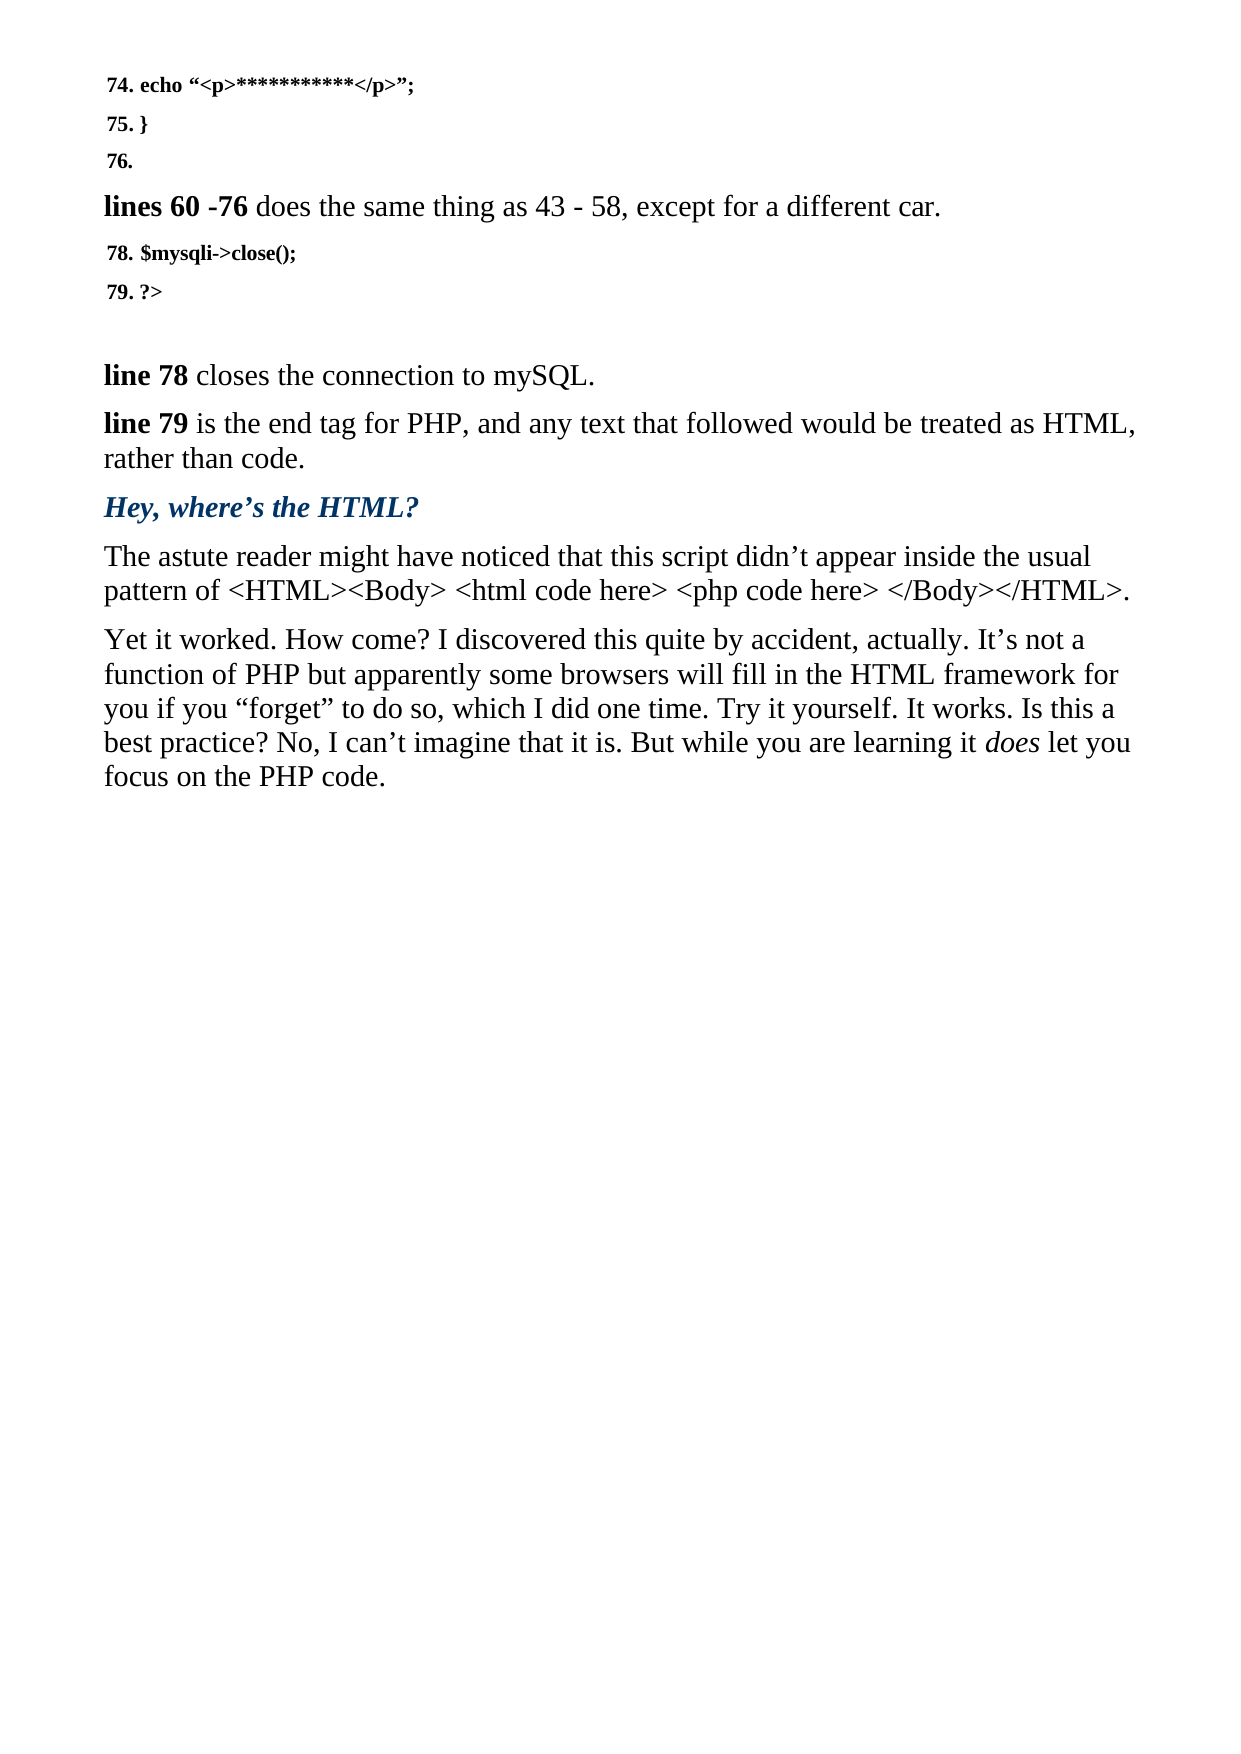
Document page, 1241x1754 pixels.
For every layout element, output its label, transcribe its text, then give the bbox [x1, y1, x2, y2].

list $mysqli->close(); 79. ?> [106, 240, 304, 304]
text line 78 closes the connection to mySQL. [103, 357, 1178, 391]
text lines 60 -76 does the same thing as 43 - 58, except for a different car. [103, 189, 1178, 223]
text line 79 is the end tag for PHP, and any text that followed would be treated as HTML, rather than code. [103, 407, 1178, 474]
text The astute reader might have noticed that this script didn’t appear inside the usual pattern of <HTML><Body> <html code here> <php code here> </Body></HTML>. [103, 539, 1164, 607]
subtitle Hey, where’s the HTML? [103, 489, 1178, 524]
text 75. } 76. [106, 111, 156, 174]
text 74. echo “<p>***********</p>”; [106, 72, 1178, 97]
text Yet it worked. How come? I discovered this quite by accident, actually. It’s not a function of PHP but apparently some browsers will fill in the HTML framework for you if you “forget” to do so, which I did one time. Try it yourself. It works. Is this a best practice? No, I can’t imagine that it is. But while you are learning it does let you focus on the PHP code. [103, 622, 1164, 793]
